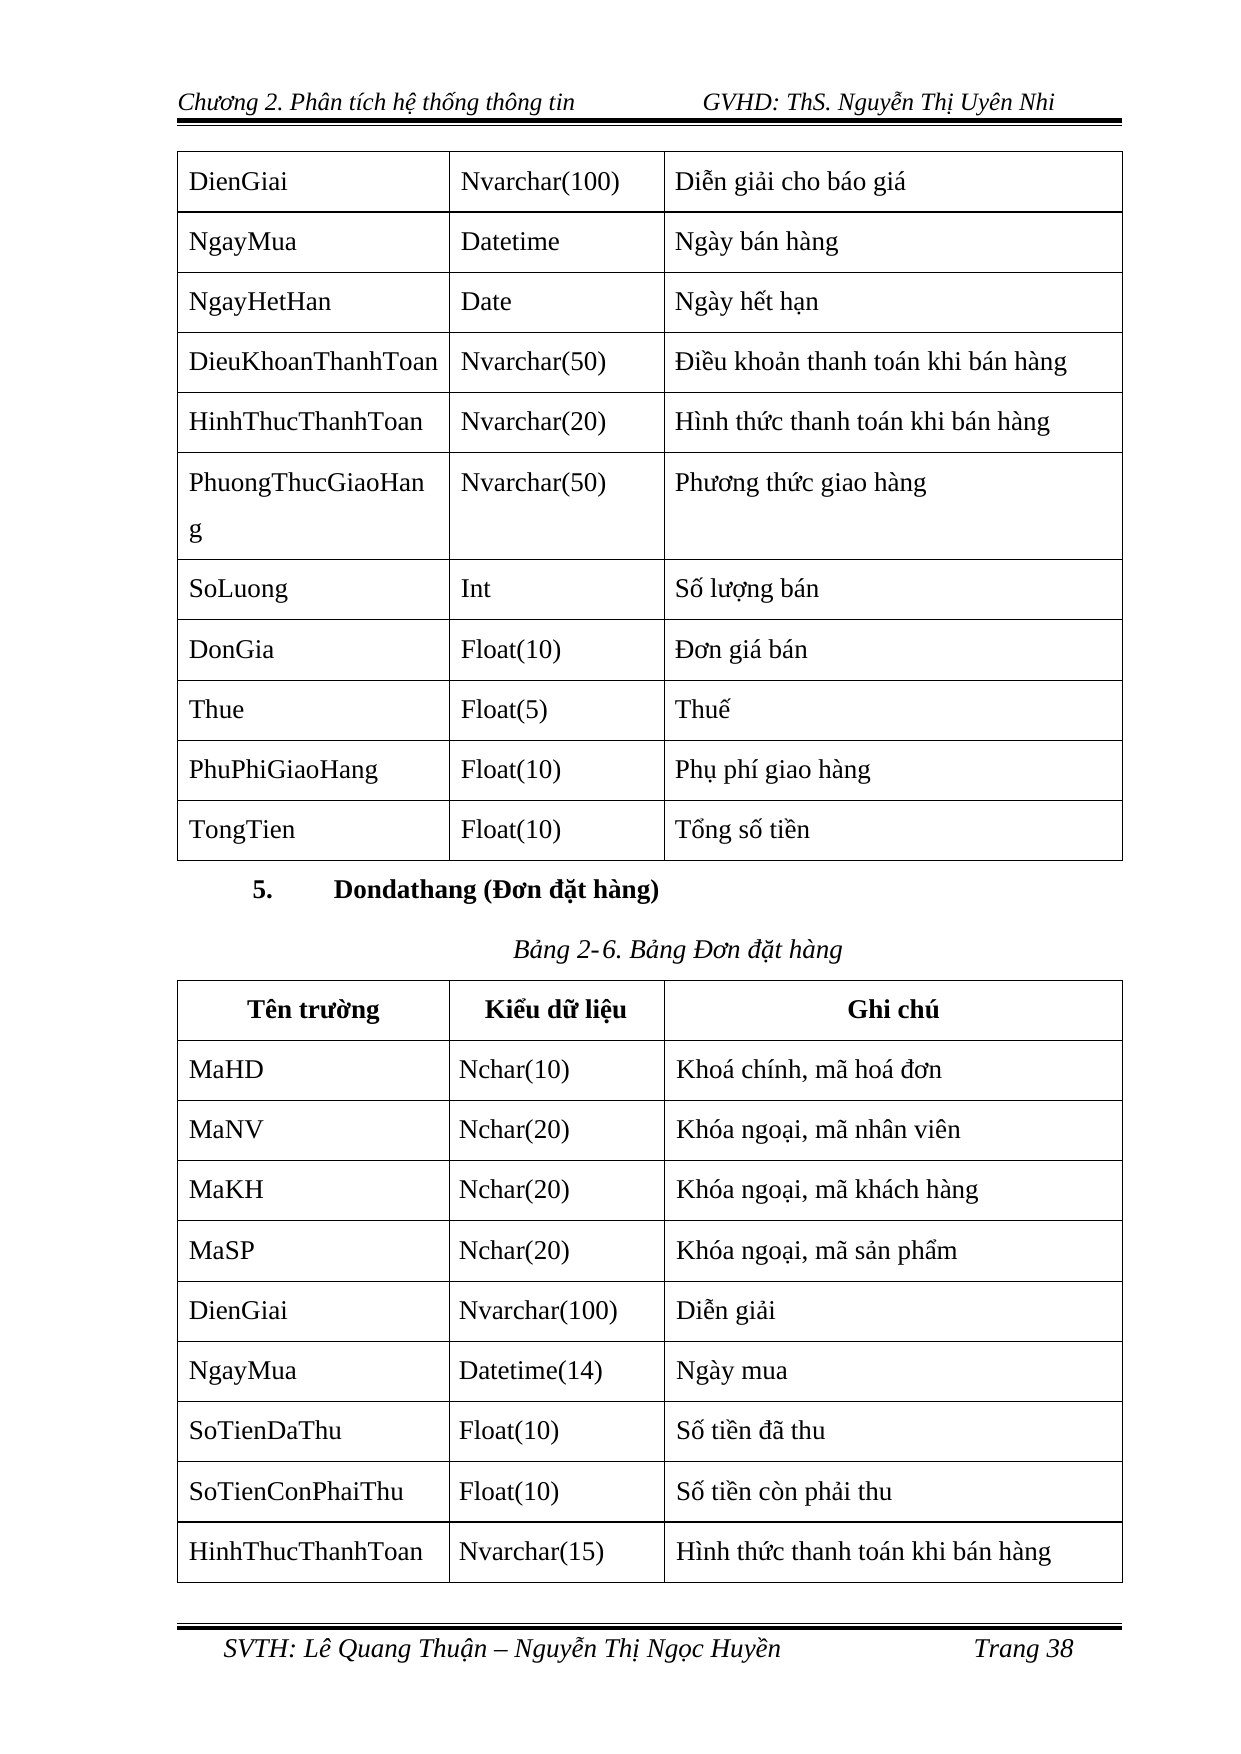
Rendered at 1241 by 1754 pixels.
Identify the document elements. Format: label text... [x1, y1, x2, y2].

table_cell Nchar(20) [450, 1161, 664, 1220]
table_cell SoTienDaThu [178, 1402, 449, 1461]
table_cell Nchar(20) [450, 1221, 664, 1281]
table_cell Ngày mua [665, 1342, 1122, 1401]
table_cell Thuế [665, 681, 1122, 740]
list Dondathang (Đơn đặt hàng) [252, 874, 1122, 905]
table_cell Datetime [450, 213, 664, 272]
table_cell Khóa ngoại, mã khách hàng [665, 1161, 1122, 1220]
table_cell Nvarchar(100) [450, 1282, 664, 1341]
table_cell SoTienConPhaiThu [178, 1462, 449, 1521]
table_cell Ngày hết hạn [665, 273, 1122, 332]
table_cell Date [450, 273, 664, 332]
table_cell DonGia [178, 620, 449, 679]
table_cell Nvarchar(20) [450, 393, 664, 452]
table_cell DienGiai [178, 1282, 449, 1341]
table_cell SoLuong [178, 560, 449, 619]
table_cell Số lượng bán [665, 560, 1122, 619]
table_cell NgayHetHan [178, 273, 449, 332]
table_cell Khóa ngoại, mã nhân viên [665, 1101, 1122, 1160]
table_cell Float(5) [450, 681, 664, 740]
table_header Tên trường [178, 981, 449, 1040]
table_cell Hình thức thanh toán khi bán hàng [665, 393, 1122, 452]
table_cell NgayMua [178, 213, 449, 272]
table_cell MaHD [178, 1041, 449, 1100]
table_cell Số tiền đã thu [665, 1402, 1122, 1461]
table_cell Nvarchar(50) [450, 453, 664, 559]
table_cell MaKH [178, 1161, 449, 1220]
table_cell Diễn giải [665, 1282, 1122, 1341]
table_header Kiểu dữ liệu [450, 981, 664, 1040]
table_cell HinhThucThanhToan [178, 393, 449, 452]
table_cell Nvarchar(50) [450, 333, 664, 392]
table_cell Diễn giải cho báo giá [665, 152, 1122, 211]
table_cell PhuongThucGiaoHang [178, 453, 449, 559]
table_cell Datetime(14) [450, 1342, 664, 1401]
table_cell Nchar(20) [450, 1101, 664, 1160]
table_cell Số tiền còn phải thu [665, 1462, 1122, 1521]
table_cell Ngày bán hàng [665, 213, 1122, 272]
table_cell Điều khoản thanh toán khi bán hàng [665, 333, 1122, 392]
table_cell Khóa ngoại, mã sản phẩm [665, 1221, 1122, 1281]
table_cell PhuPhiGiaoHang [178, 741, 449, 800]
table_cell Tổng số tiền [665, 801, 1122, 860]
table_cell Float(10) [450, 620, 664, 679]
table_cell HinhThucThanhToan [178, 1523, 449, 1582]
table_cell Float(10) [450, 1462, 664, 1521]
text Bảng 2-6. Bảng Đơn đặt hàng [177, 933, 1122, 964]
table_cell Nvarchar(15) [450, 1523, 664, 1582]
table_cell DienGiai [178, 152, 449, 211]
table_cell Nchar(10) [450, 1041, 664, 1100]
table_cell Nvarchar(100) [450, 152, 664, 211]
table_cell NgayMua [178, 1342, 449, 1401]
table_cell Float(10) [450, 741, 664, 800]
table_cell Phương thức giao hàng [665, 453, 1122, 559]
table_cell Khoá chính, mã hoá đơn [665, 1041, 1122, 1100]
table_cell Float(10) [450, 801, 664, 860]
table_cell Phụ phí giao hàng [665, 741, 1122, 800]
table_cell Đơn giá bán [665, 620, 1122, 679]
table_header Ghi chú [665, 981, 1122, 1040]
table_cell Int [450, 560, 664, 619]
table_cell Float(10) [450, 1402, 664, 1461]
table_cell MaNV [178, 1101, 449, 1160]
table_cell Thue [178, 681, 449, 740]
table_cell Hình thức thanh toán khi bán hàng [665, 1523, 1122, 1582]
table_cell MaSP [178, 1221, 449, 1281]
table_cell DieuKhoanThanhToan [178, 333, 449, 392]
table_cell TongTien [178, 801, 449, 860]
